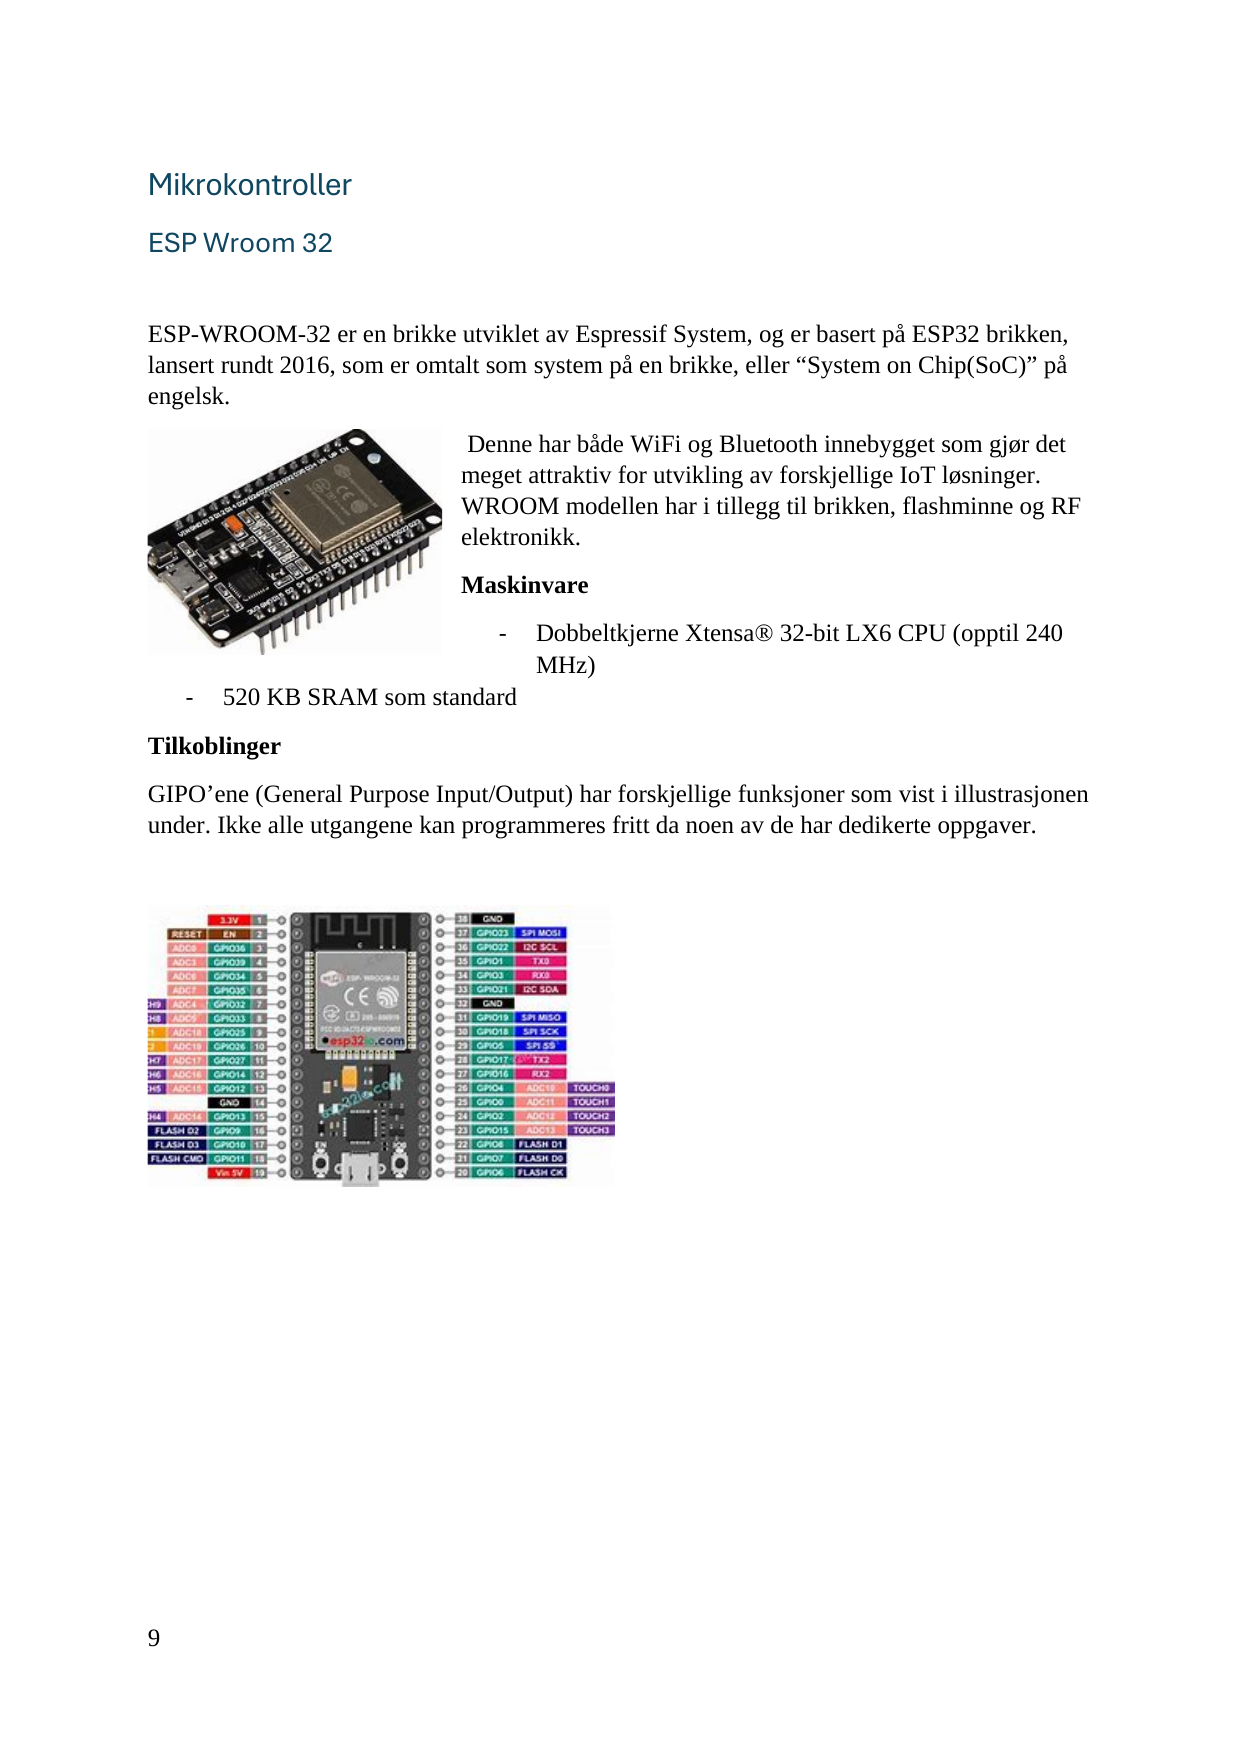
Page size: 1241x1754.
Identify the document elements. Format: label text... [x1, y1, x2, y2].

list 520 KB SRAM som standard [185, 682, 1093, 712]
text Denne har både WiFi og Bluetooth innebygget som gjør det meget attraktiv for utvikling av forskjellige IoT løsninger. WROOM modellen har i tillegg til brikken, flashminne og RF elektronikk. [443, 429, 1093, 551]
subtitle Mikrokontroller [148, 164, 1093, 205]
subtitle ESP Wroom 32 [148, 225, 1093, 261]
text ESP-WROOM-32 er en brikke utviklet av Espressif System, og er basert på ESP32 brikken, lansert rundt 2016, som er omtalt som system på en brikke, eller “System on Chip(SoC)” på engelsk. [148, 319, 1093, 410]
text Maskinvare [443, 570, 1093, 599]
text GIPO’ene (General Purpose Input/Output) har forskjellige funksjoner som vist i illustrasjonen under. Ikke alle utgangene kan programmeres fritt da noen av de har dedikerte oppgaver. [148, 779, 1093, 839]
list Dobbeltkjerne Xtensa® 32-bit LX6 CPU (opptil 240 MHz) [185, 618, 1093, 679]
picture [147, 429, 443, 655]
picture [147, 905, 615, 1187]
text Tilkoblinger [148, 731, 1093, 760]
